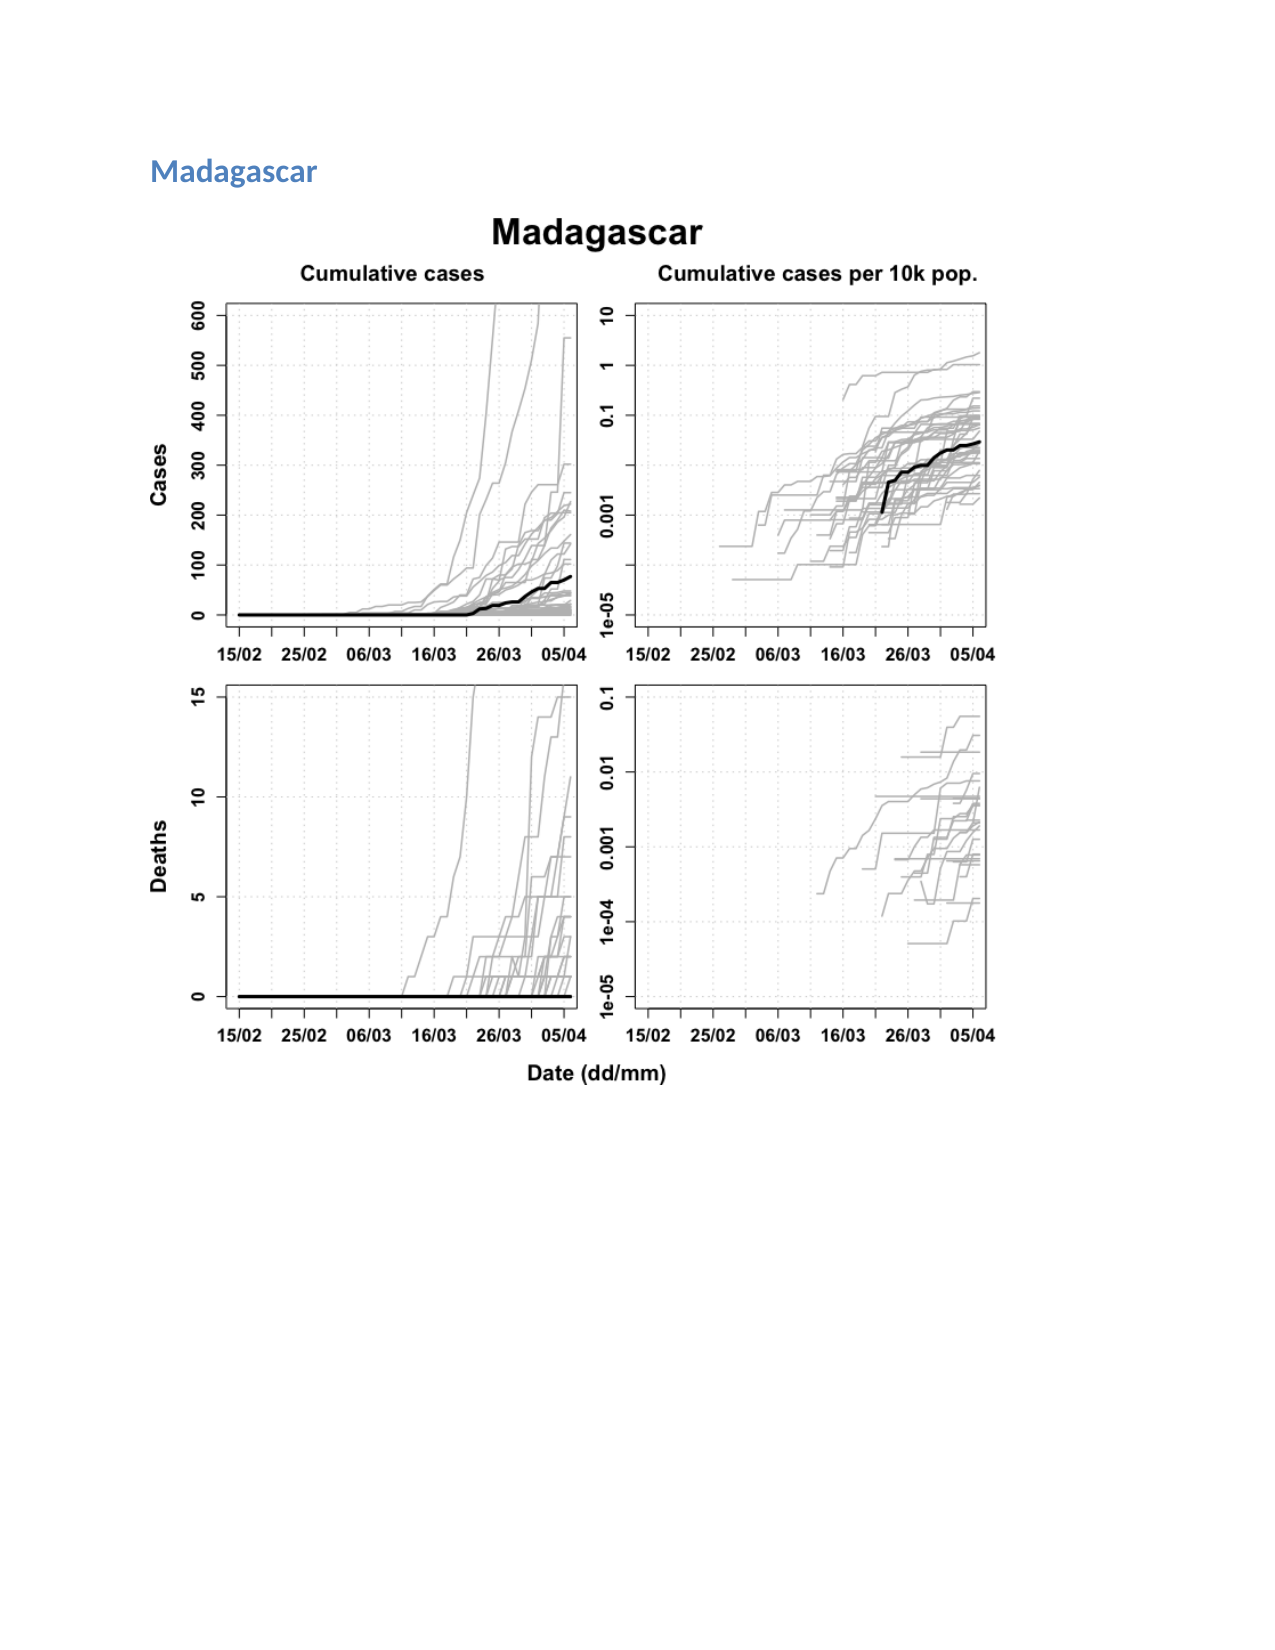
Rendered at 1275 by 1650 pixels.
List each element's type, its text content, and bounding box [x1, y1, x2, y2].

picture [150, 209, 1025, 1085]
subtitle Madagascar [150, 150, 1125, 191]
